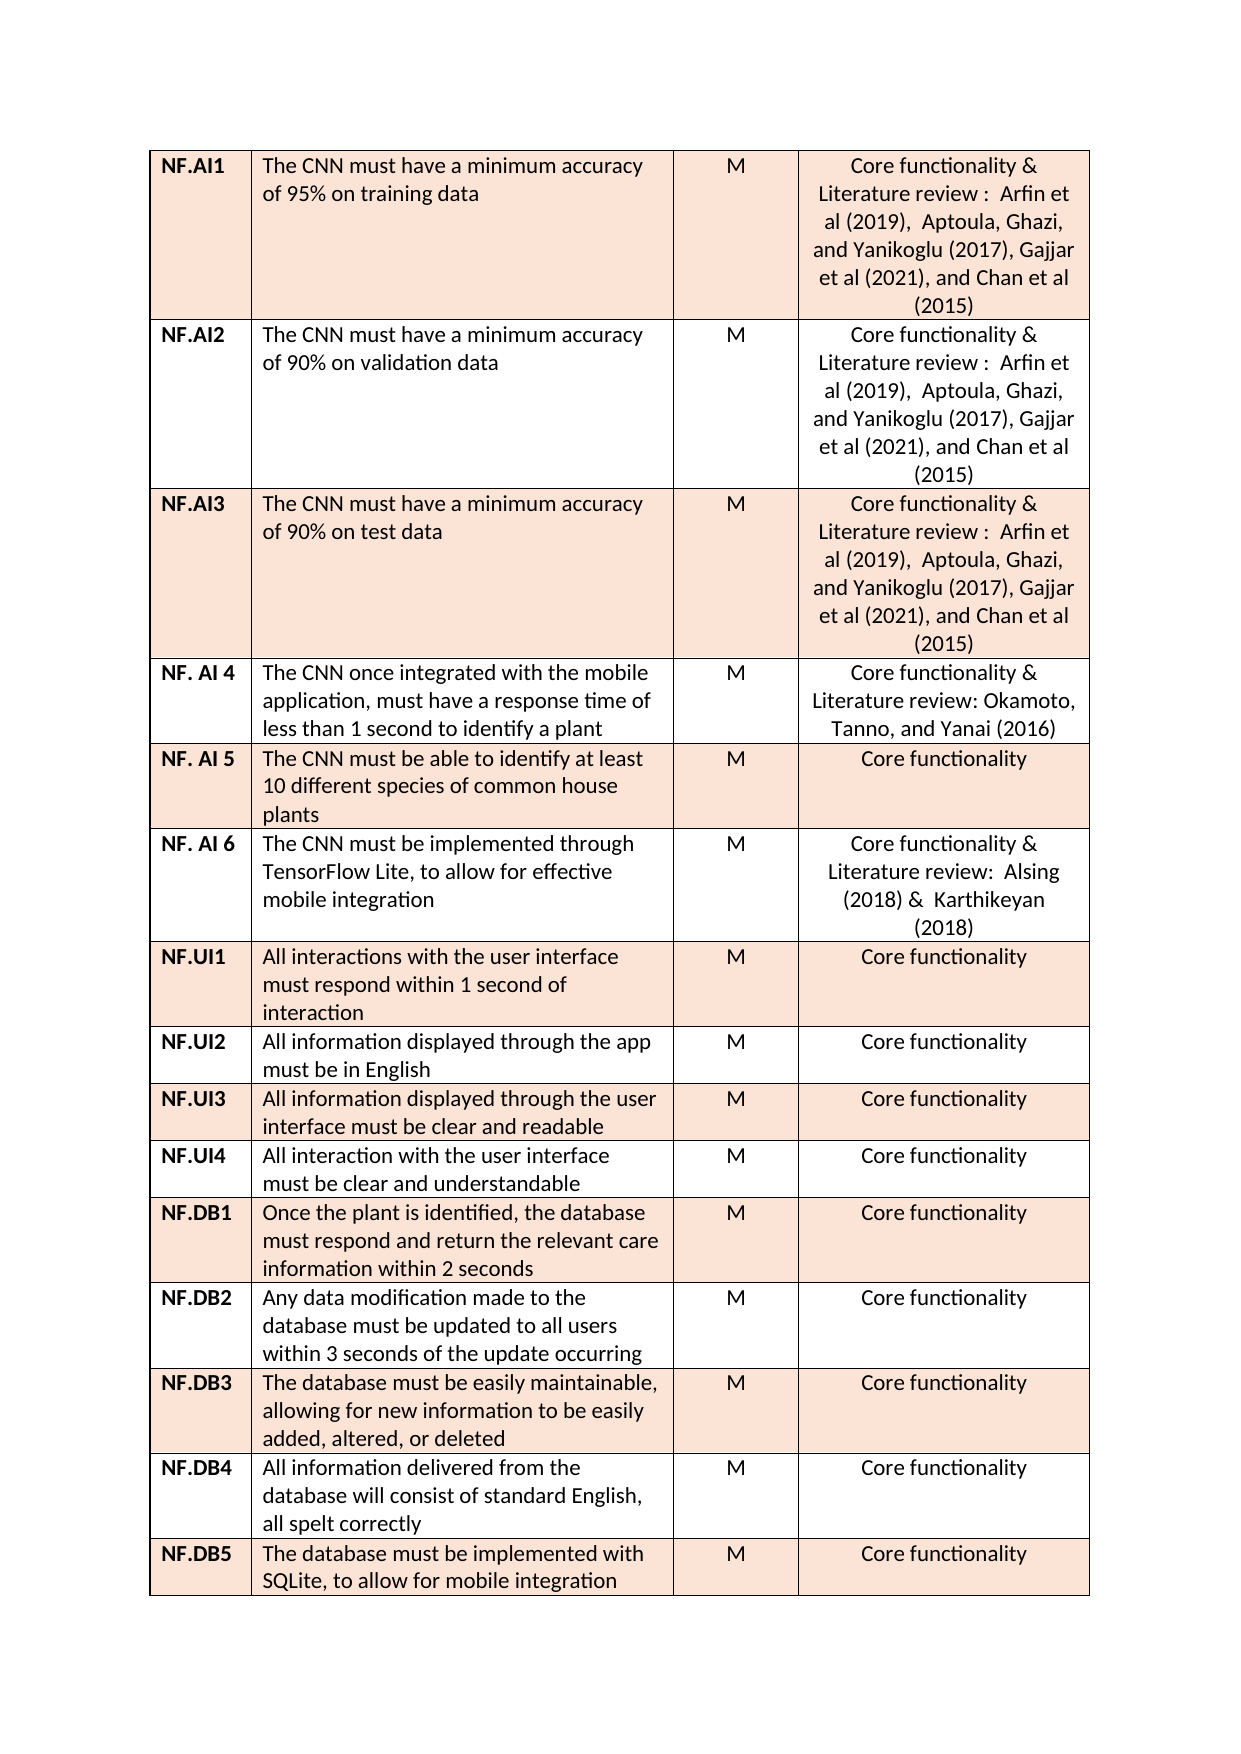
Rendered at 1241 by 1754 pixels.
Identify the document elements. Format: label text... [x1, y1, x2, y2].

table_cell M [674, 151, 798, 319]
table_cell Core functionality [799, 1369, 1089, 1452]
table_cell The database must be easily maintainable, allowing for new information to be easily added, altered, or deleted [252, 1369, 673, 1452]
table_cell The CNN must have a minimum accuracy of 95% on training data [252, 151, 673, 319]
table_cell NF.DB3 [151, 1369, 251, 1452]
table_cell M [674, 1084, 798, 1140]
table_cell M [674, 659, 798, 743]
table_cell Core functionality [799, 942, 1089, 1026]
table_cell All information displayed through the user interface must be clear and readable [252, 1084, 673, 1140]
table_cell M [674, 1141, 798, 1197]
table_cell NF.UI4 [151, 1141, 251, 1197]
table_cell Core functionality & Literature review : Arfin et al (2019), Aptoula, Ghazi, and Yanikoglu (2017), Gajjar et al (2021), and Chan et al (2015) [799, 320, 1089, 488]
table_cell Core functionality [799, 744, 1089, 828]
table_cell NF. AI 4 [151, 659, 251, 743]
table_cell The CNN once integrated with the mobile application, must have a response time of less than 1 second to identify a plant [252, 659, 673, 743]
table_cell NF.UI1 [151, 942, 251, 1026]
table_cell M [674, 1539, 798, 1595]
table_cell NF.AI3 [151, 489, 251, 657]
table_cell Core functionality [799, 1027, 1089, 1083]
table_cell Once the plant is identified, the database must respond and return the relevant care information within 2 seconds [252, 1198, 673, 1282]
table_cell Core functionality & Literature review: Alsing (2018) & Karthikeyan (2018) [799, 829, 1089, 941]
table_cell NF.UI3 [151, 1084, 251, 1140]
table_cell NF.DB5 [151, 1539, 251, 1595]
table_cell Core functionality [799, 1454, 1089, 1538]
table_cell M [674, 942, 798, 1026]
table_cell Core functionality & Literature review: Okamoto, Tanno, and Yanai (2016) [799, 659, 1089, 743]
table_cell NF. AI 5 [151, 744, 251, 828]
table_cell Core functionality [799, 1283, 1089, 1367]
table_cell Core functionality [799, 1084, 1089, 1140]
table_cell M [674, 1369, 798, 1452]
table_cell The database must be implemented with SQLite, to allow for mobile integration [252, 1539, 673, 1595]
table_cell M [674, 744, 798, 828]
table_cell M [674, 1198, 798, 1282]
table_cell NF.DB4 [151, 1454, 251, 1538]
table_cell The CNN must have a minimum accuracy of 90% on test data [252, 489, 673, 657]
table_cell Core functionality [799, 1141, 1089, 1197]
table_cell Core functionality & Literature review : Arfin et al (2019), Aptoula, Ghazi, and Yanikoglu (2017), Gajjar et al (2021), and Chan et al (2015) [799, 489, 1089, 657]
table_cell The CNN must be implemented through TensorFlow Lite, to allow for effective mobile integration [252, 829, 673, 941]
table_cell NF.UI2 [151, 1027, 251, 1083]
table_cell Core functionality [799, 1198, 1089, 1282]
table_cell M [674, 829, 798, 941]
table_cell NF.DB2 [151, 1283, 251, 1367]
table_cell Core functionality & Literature review : Arfin et al (2019), Aptoula, Ghazi, and Yanikoglu (2017), Gajjar et al (2021), and Chan et al (2015) [799, 151, 1089, 319]
table_cell M [674, 320, 798, 488]
table_cell The CNN must have a minimum accuracy of 90% on validation data [252, 320, 673, 488]
table_cell Any data modification made to the database must be updated to all users within 3 seconds of the update occurring [252, 1283, 673, 1367]
table_cell Core functionality [799, 1539, 1089, 1595]
table_cell NF.DB1 [151, 1198, 251, 1282]
table_cell M [674, 1454, 798, 1538]
table_cell All information delivered from the database will consist of standard English, all spelt correctly [252, 1454, 673, 1538]
table_cell All interactions with the user interface must respond within 1 second of interaction [252, 942, 673, 1026]
table_cell NF.AI2 [151, 320, 251, 488]
table_cell M [674, 489, 798, 657]
table_cell M [674, 1027, 798, 1083]
table_cell All interaction with the user interface must be clear and understandable [252, 1141, 673, 1197]
table_cell NF. AI 6 [151, 829, 251, 941]
table_cell The CNN must be able to identify at least 10 different species of common house plants [252, 744, 673, 828]
table_cell NF.AI1 [151, 151, 251, 319]
table_cell All information displayed through the app must be in English [252, 1027, 673, 1083]
table_cell M [674, 1283, 798, 1367]
